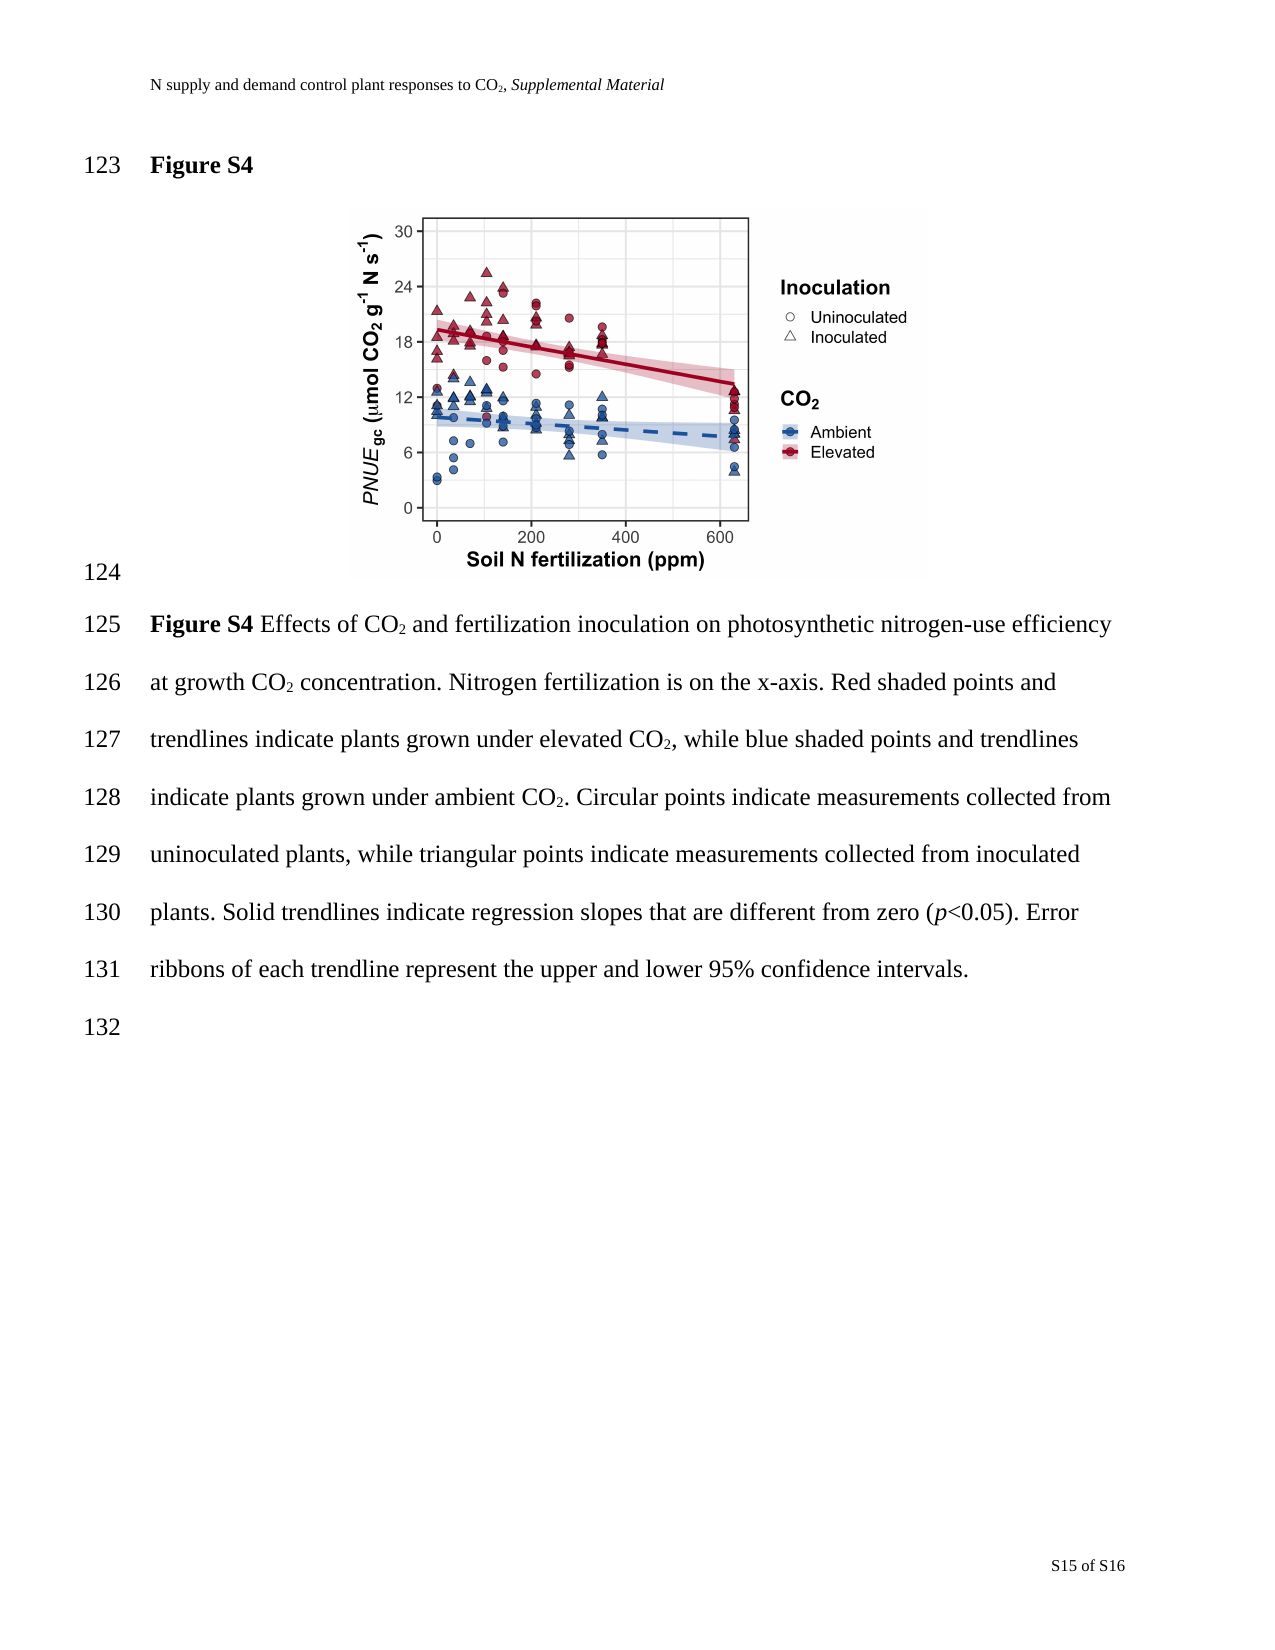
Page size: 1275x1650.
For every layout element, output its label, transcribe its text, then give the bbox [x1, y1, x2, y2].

picture [347, 207, 928, 581]
text Figure S4 [150, 150, 1125, 179]
text Figure S4 Effects of CO2 and fertilization inoculation on photosynthetic nitrogen-use efficiency at growth CO2 concentration. Nitrogen fertilization is on the x-axis. Red shaded points and trendlines indicate plants grown under elevated CO2, while blue shaded points and trendlines indicate plants grown under ambient CO2. Circular points indicate measurements collected from uninoculated plants, while triangular points indicate measurements collected from inoculated plants. Solid trendlines indicate regression slopes that are different from zero (p<0.05). Error ribbons of each trendline represent the upper and lower 95% confidence intervals. [150, 609, 1125, 983]
